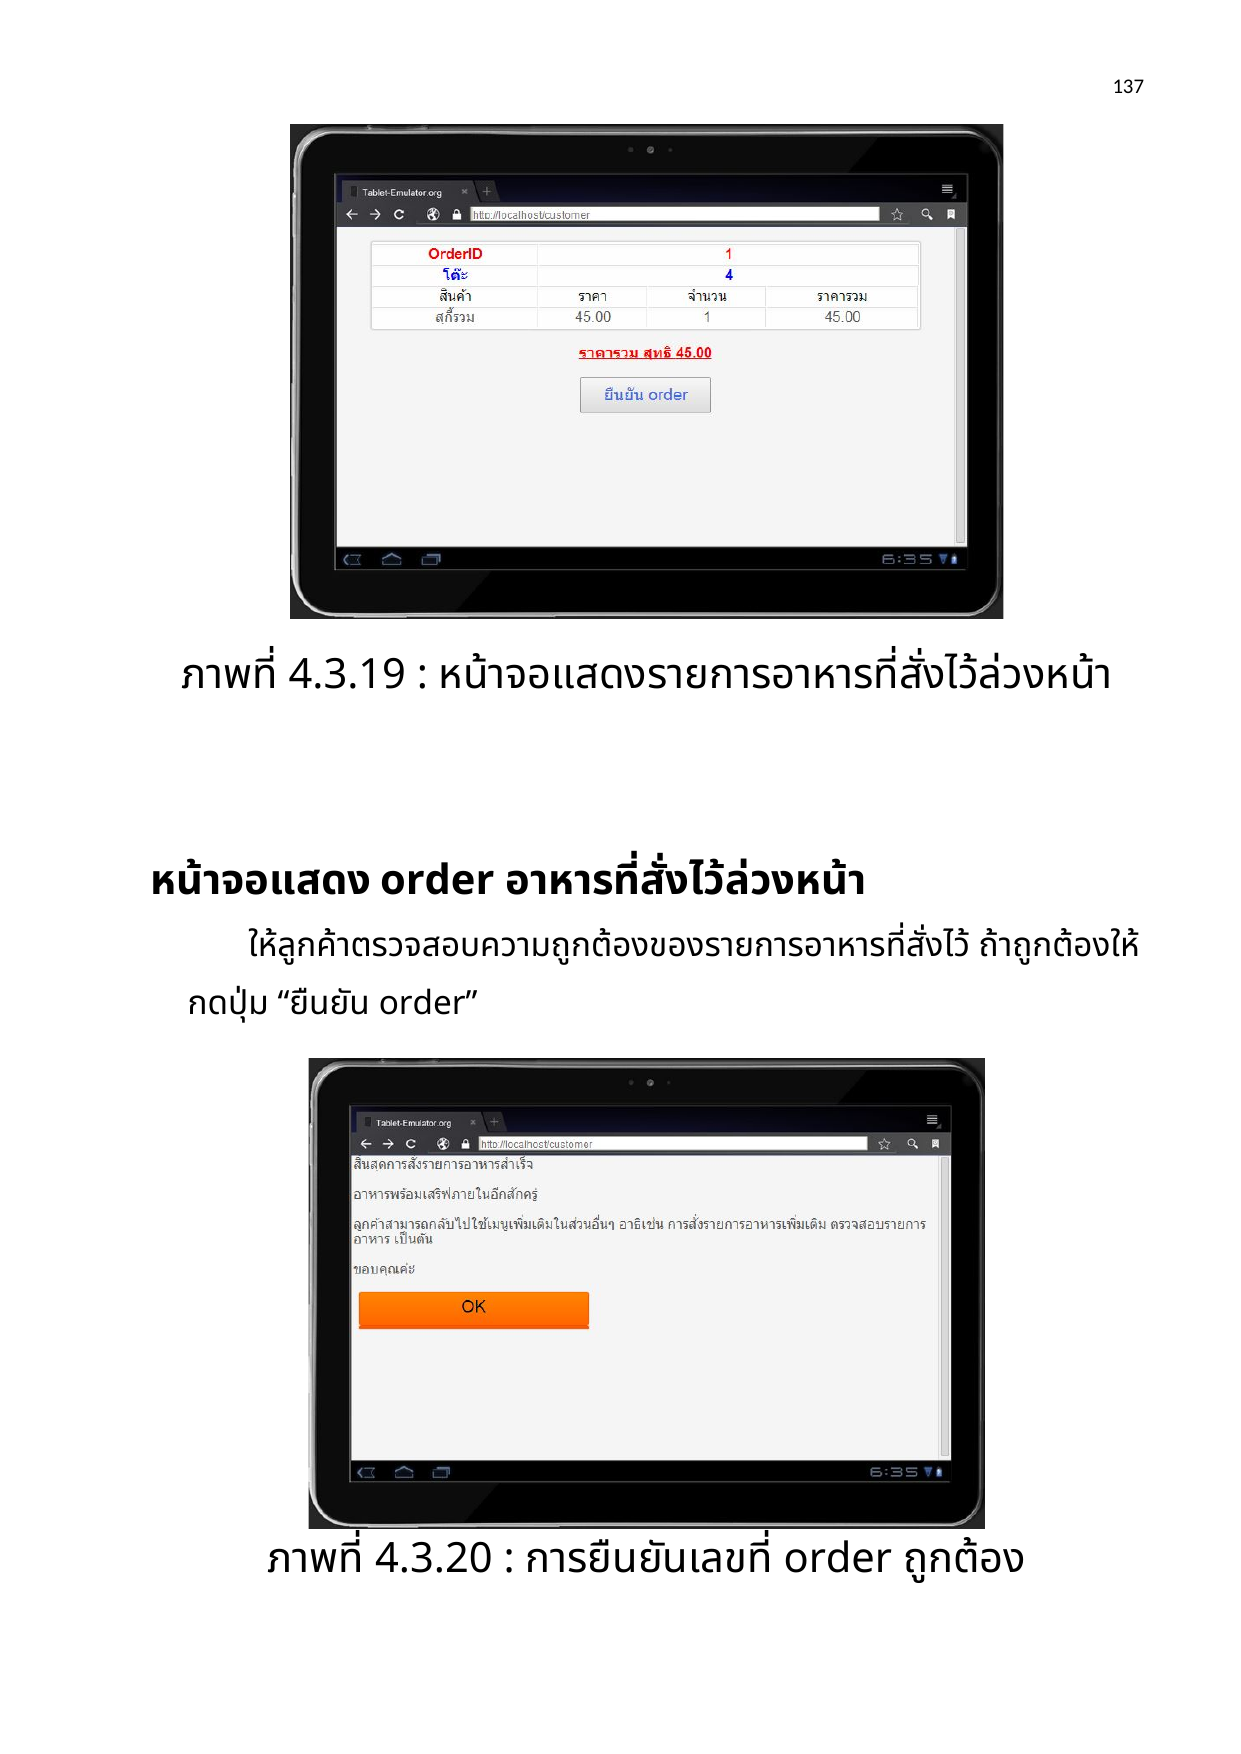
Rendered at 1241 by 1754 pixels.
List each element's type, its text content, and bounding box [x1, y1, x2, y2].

text ภาพที่ 4.3.20 : การยืนยันเลขที่ order ถูกต้อง [150, 1528, 1144, 1592]
text ภาพที่ 4.3.19 : หน้าจอแสดงรายการอาหารที่สั่งไว้ล่วงหน้า [150, 644, 1144, 707]
picture [308, 1058, 985, 1529]
text หน้าจอแสดงorder อาหารที่สั่งไว้ล่วงหน้า ให้ลูกค้าตรวจสอบความถูกต้องของรายการอาหารที่สั่งไว้ ถ้าถูกต้องให้กดปุ่ม “ยืนยัน order” [150, 850, 1144, 1030]
picture [290, 124, 1004, 619]
